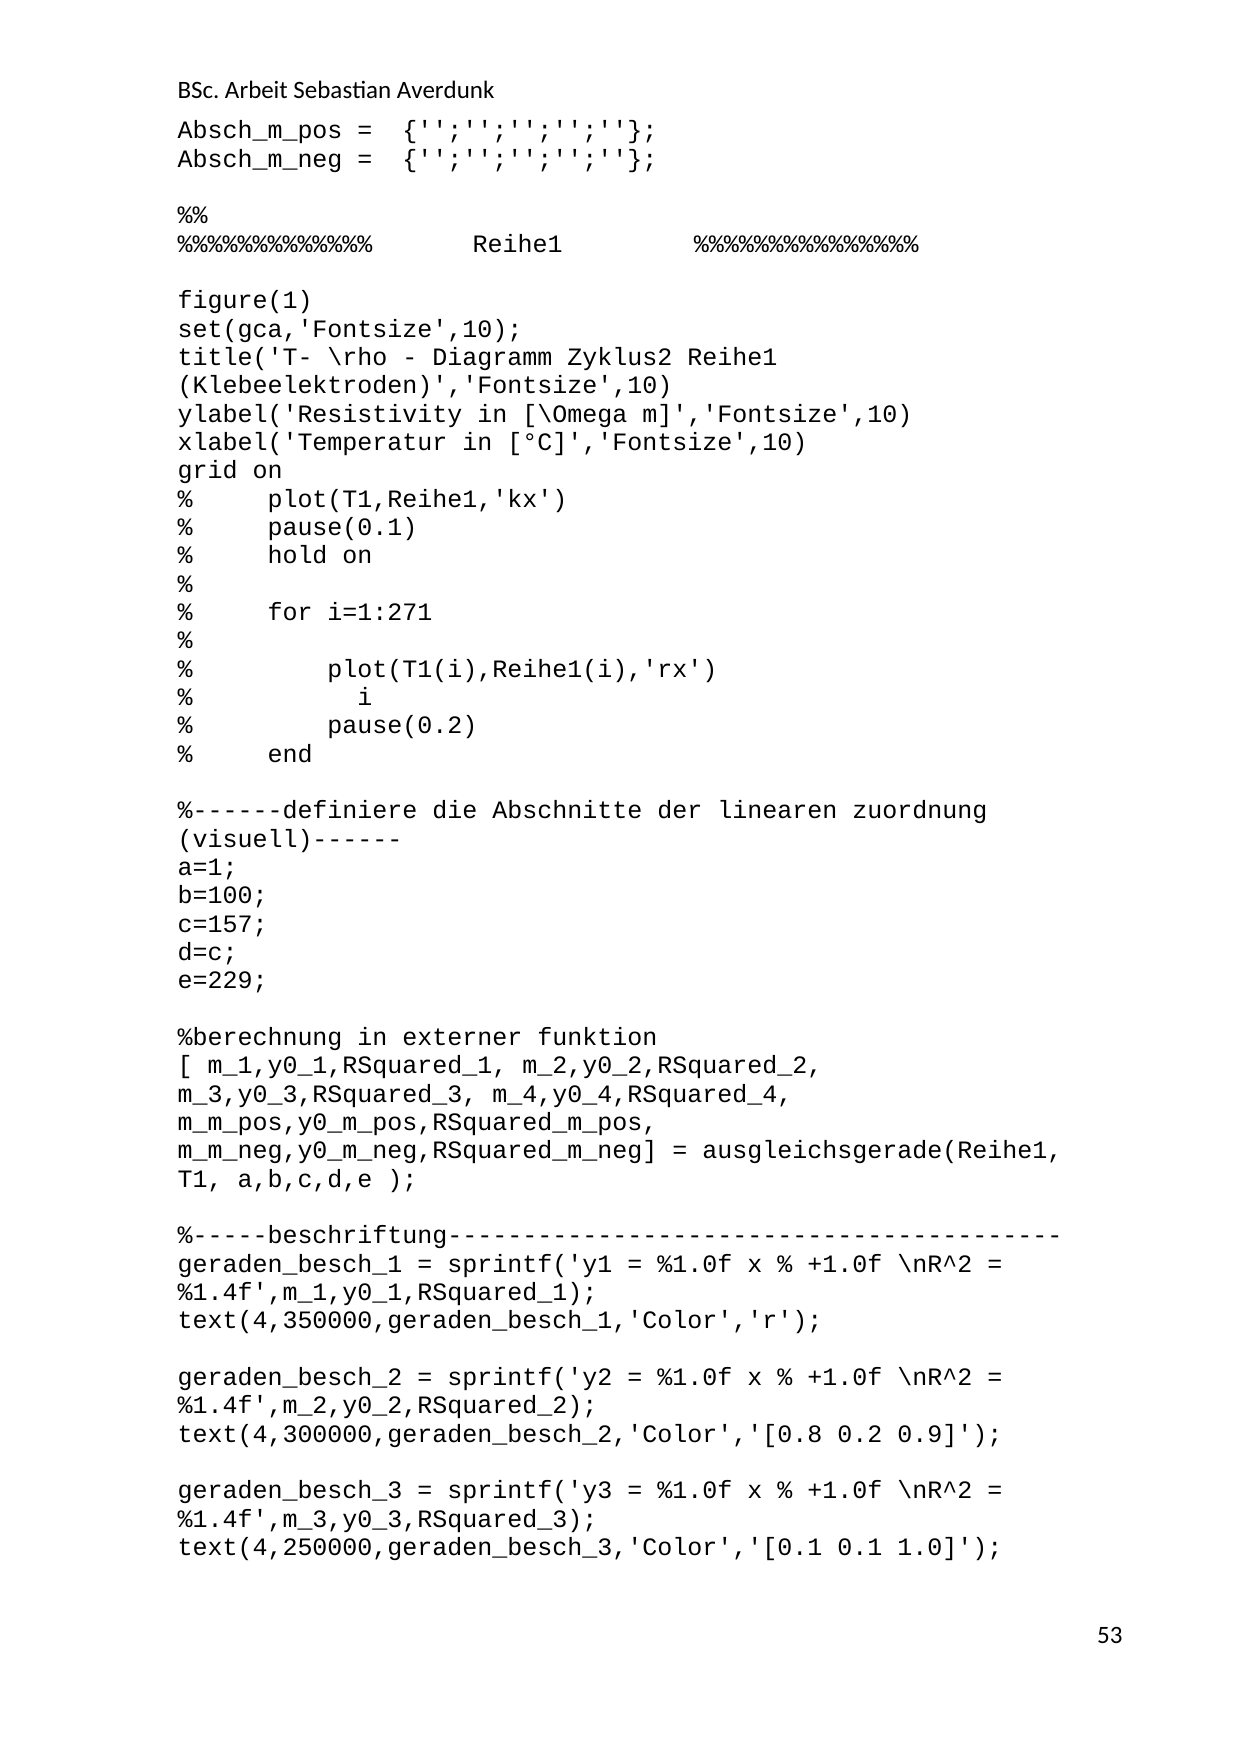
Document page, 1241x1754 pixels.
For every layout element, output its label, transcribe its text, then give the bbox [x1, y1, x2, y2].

text geraden_besch_3 = sprintf('y3 = %1.0f x % +1.0f \nR^2 = %1.4f',m_3,y0_3,RSquared_3); [177, 1478, 1122, 1535]
text %------definiere die Abschnitte der linearen zuordnung (visuell)------ [177, 798, 1122, 855]
text %% [177, 203, 1122, 231]
text b=100; [177, 883, 1122, 911]
text e=229; [177, 968, 1122, 996]
text % pause(0.2) [177, 713, 1122, 741]
text % pause(0.1) [177, 515, 1122, 543]
text geraden_besch_2 = sprintf('y2 = %1.0f x % +1.0f \nR^2 = %1.4f',m_2,y0_2,RSquared_2); [177, 1365, 1122, 1421]
text text(4,350000,geraden_besch_1,'Color','r'); [177, 1308, 1122, 1336]
text % plot(T1(i),Reihe1(i),'rx') [177, 656, 1122, 685]
text % for i=1:271 [177, 600, 1122, 628]
text % end [177, 741, 1122, 770]
text Absch_m_pos = {'';'';'';'';''}; [177, 118, 1122, 146]
text Absch_m_neg = {'';'';'';'';''}; [177, 146, 1122, 175]
text text(4,300000,geraden_besch_2,'Color','[0.8 0.2 0.9]'); [177, 1421, 1122, 1450]
text title('T- \rho - Diagramm Zyklus2 Reihe1 (Klebeelektroden)','Fontsize',10) [177, 345, 1122, 401]
text %-----beschriftung----------------------------------------- [177, 1223, 1122, 1251]
text ylabel('Resistivity in [\Omega m]','Fontsize',10) [177, 401, 1122, 430]
text grid on [177, 458, 1122, 486]
text c=157; [177, 911, 1122, 940]
text figure(1) [177, 288, 1122, 316]
text geraden_besch_1 = sprintf('y1 = %1.0f x % +1.0f \nR^2 = %1.4f',m_1,y0_1,RSquared_1); [177, 1251, 1122, 1308]
text %%%%%%%%%%%%% Reihe1 %%%%%%%%%%%%%%% [177, 231, 1122, 260]
text d=c; [177, 940, 1122, 968]
text % [177, 571, 1122, 600]
text a=1; [177, 855, 1122, 883]
text xlabel('Temperatur in [°C]','Fontsize',10) [177, 430, 1122, 458]
text text(4,250000,geraden_besch_3,'Color','[0.1 0.1 1.0]'); [177, 1535, 1122, 1563]
text % i [177, 685, 1122, 713]
text % [177, 628, 1122, 656]
text [ m_1,y0_1,RSquared_1, m_2,y0_2,RSquared_2, m_3,y0_3,RSquared_3, m_4,y0_4,RSquared_4, m_m_pos,y0_m_pos,RSquared_m_pos, m_m_neg,y0_m_neg,RSquared_m_neg] = ausgleichsgerade(Reihe1, T1, a,b,c,d,e ); [177, 1053, 1122, 1195]
text set(gca,'Fontsize',10); [177, 316, 1122, 345]
text %berechnung in externer funktion [177, 1025, 1122, 1053]
text % plot(T1,Reihe1,'kx') [177, 486, 1122, 515]
text % hold on [177, 543, 1122, 571]
